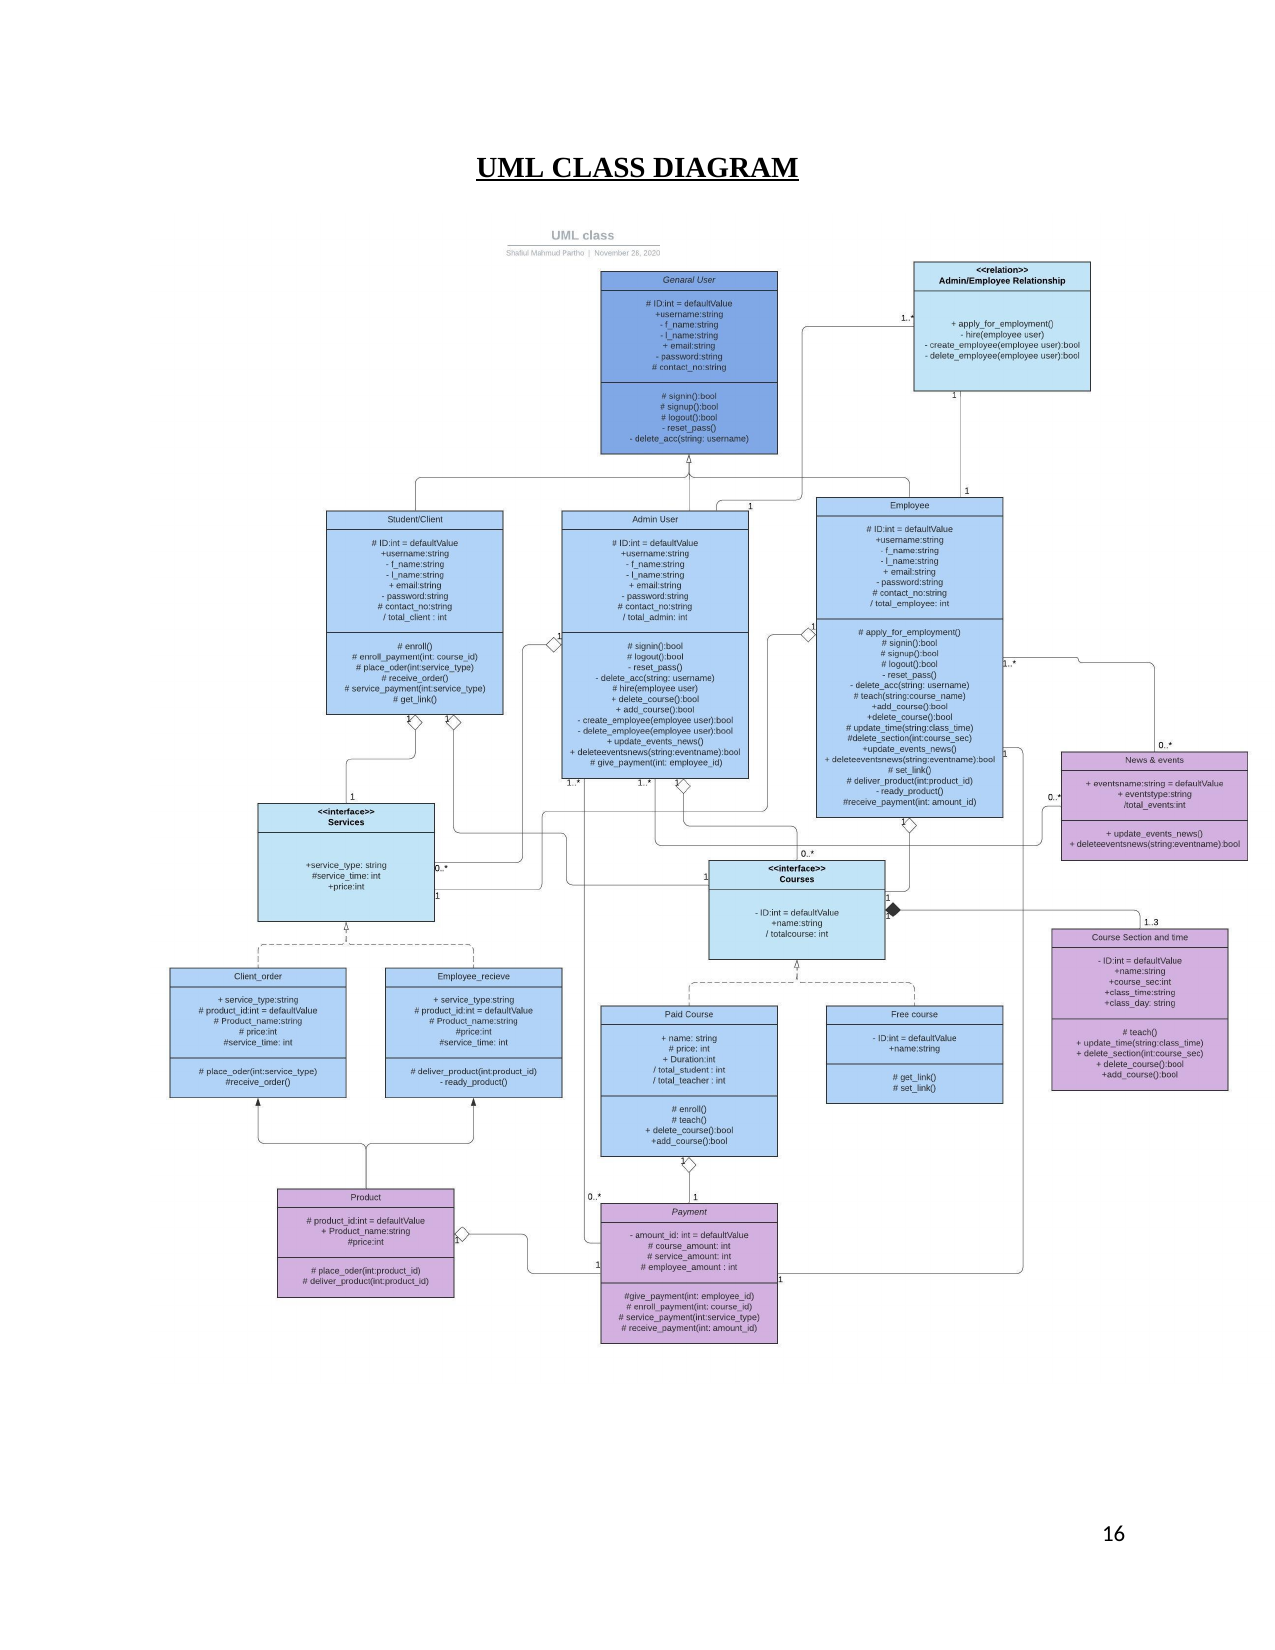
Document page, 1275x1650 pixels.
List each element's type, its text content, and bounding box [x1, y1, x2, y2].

text UML CLASS DIAGRAM [150, 150, 1125, 183]
picture [150, 213, 1275, 1384]
